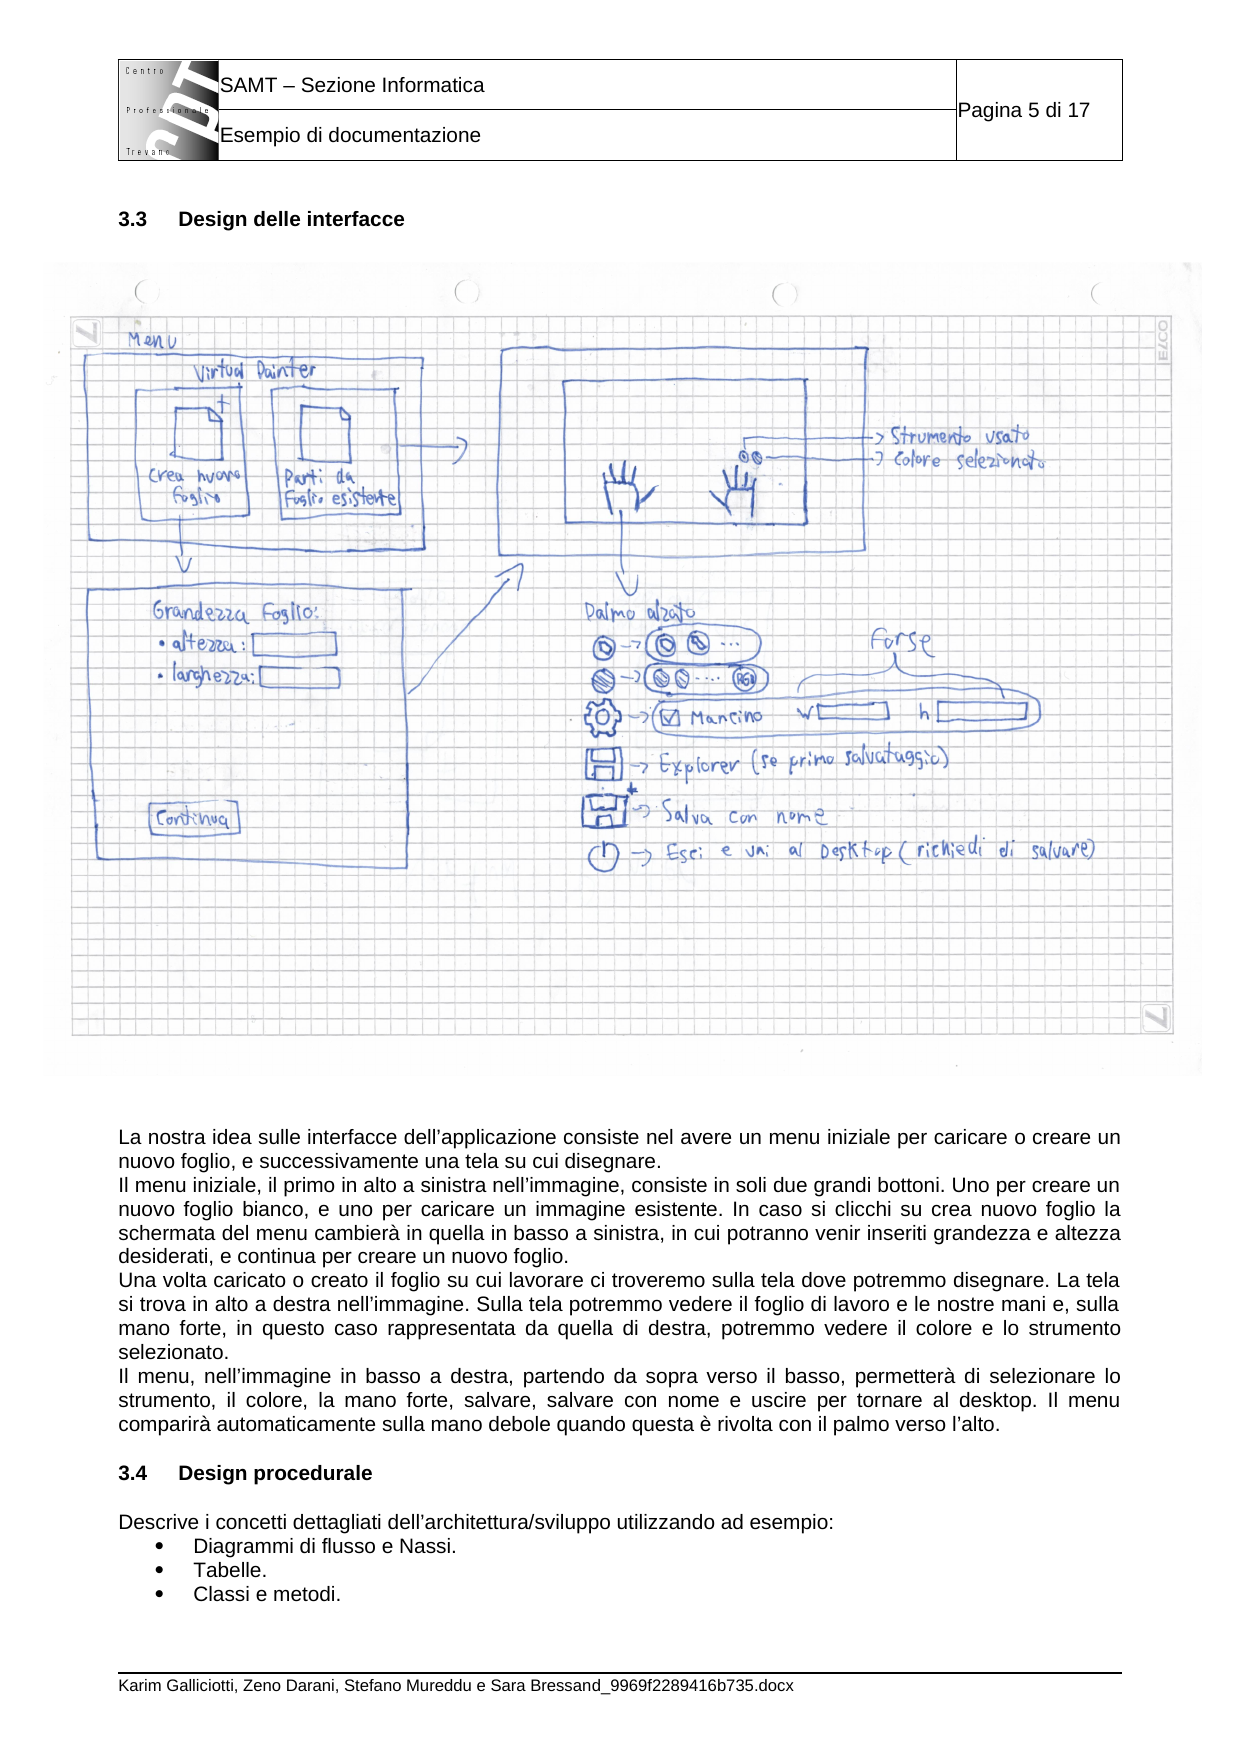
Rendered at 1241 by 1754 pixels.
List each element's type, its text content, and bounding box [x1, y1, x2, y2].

picture [45, 263, 1201, 1075]
picture [118, 60, 219, 160]
text Il menu, nell’immagine in basso a destra, partendo da sopra verso il basso, permetterà di selezionare lo strumento, il colore, la mano forte, salvare, salvare con nome e uscire per tornare al desktop. Il menu comparirà automaticamente sulla mano debole quando questa è rivolta con il palmo verso l’alto. [118, 1364, 1122, 1436]
text Una volta caricato o creato il foglio su cui lavorare ci troveremo sulla tela dove potremmo disegnare. La tela si trova in alto a destra nell’immagine. Sulla tela potremmo vedere il foglio di lavoro e le nostre mani e, sulla mano forte, in questo caso rappresentata da quella di destra, potremmo vedere il colore e lo strumento selezionato. [118, 1268, 1122, 1364]
list Tabelle. [156, 1558, 1122, 1582]
list Diagrammi di flusso e Nassi. [156, 1534, 1122, 1558]
text Il menu iniziale, il primo in alto a sinistra nell’immagine, consiste in soli due grandi bottoni. Uno per creare un nuovo foglio bianco, e uno per caricare un immagine esistente. In caso si clicchi su crea nuovo foglio la schermata del menu cambierà in quella in basso a sinistra, in cui potranno venir inseriti grandezza e altezza desiderati, e continua per creare un nuovo foglio. [118, 1172, 1122, 1268]
text La nostra idea sulle interfacce dell’applicazione consiste nel avere un menu iniziale per caricare o creare un nuovo foglio, e successivamente una tela su cui disegnare. [118, 1124, 1122, 1172]
subtitle Design procedurale [118, 1461, 1122, 1485]
text Descrive i concetti dettagliati dell’architettura/sviluppo utilizzando ad esempio: [118, 1510, 1122, 1534]
subtitle Design delle interfacce [118, 207, 1122, 231]
list Classi e metodi. [156, 1582, 1122, 1606]
